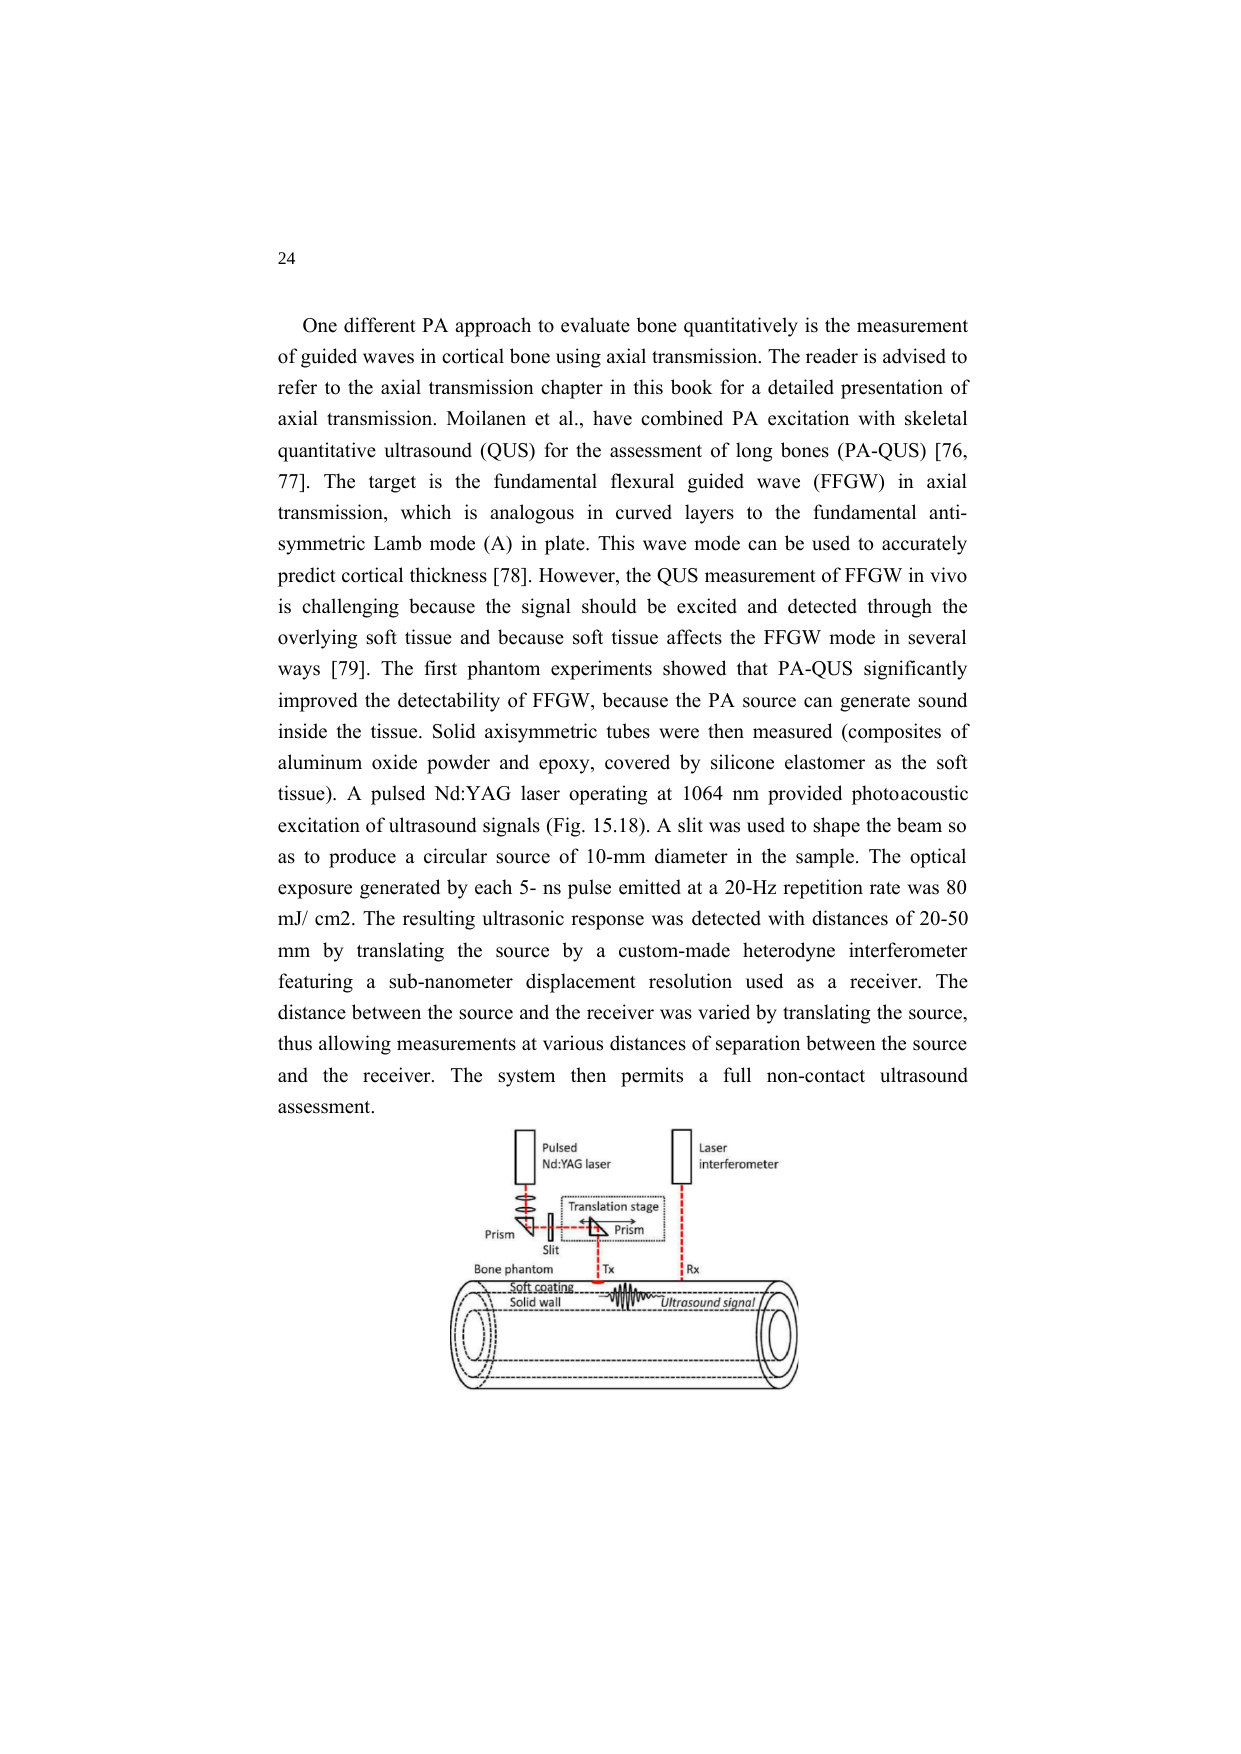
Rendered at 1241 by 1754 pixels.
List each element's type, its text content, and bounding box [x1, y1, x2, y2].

picture [450, 1128, 799, 1391]
text One different PA approach to evaluate bone quantitatively is the measurement of guided waves in cortical bone using axial transmission. The reader is advised to refer to the axial transmission chapter in this book for a detailed presentation of axial transmission. Moilanen et al., have combined PA excitation with skeletal quantitative ultrasound (QUS) for the assessment of long bones (PA-QUS) [76, 77]. The target is the fundamental flexural guided wave (FFGW) in axial transmission, which is analogous in curved layers to the fundamental anti-symmetric Lamb mode (A) in plate. This wave mode can be used to accurately predict cortical thickness [78]. However, the QUS measurement of FFGW in vivo is challenging because the signal should be excited and detected through the overlying soft tissue and because soft tissue affects the FFGW mode in several ways [79]. The first phantom experiments showed that PA-QUS significantly improved the detectability of FFGW, because the PA source can generate sound inside the tissue. Solid axisymmetric tubes were then measured (composites of aluminum oxide powder and epoxy, covered by silicone elastomer as the soft tissue). A pulsed Nd:YAG laser operating at 1064 nm provided photoacoustic excitation of ultrasound signals (Fig. 15.18). A slit was used to shape the beam so as to produce a circular source of 10-mm diameter in the sample. The optical exposure generated by each 5- ns pulse emitted at a 20-Hz repetition rate was 80 mJ/ cm2. The resulting ultrasonic response was detected with distances of 20-50 mm by translating the source by a custom-made heterodyne interferometer featuring a sub-nanometer displacement resolution used as a receiver. The distance between the source and the receiver was varied by translating the source, thus allowing measurements at various distances of separation between the source and the receiver. The system then permits a full non-contact ultrasound assessment. [278, 307, 968, 1119]
